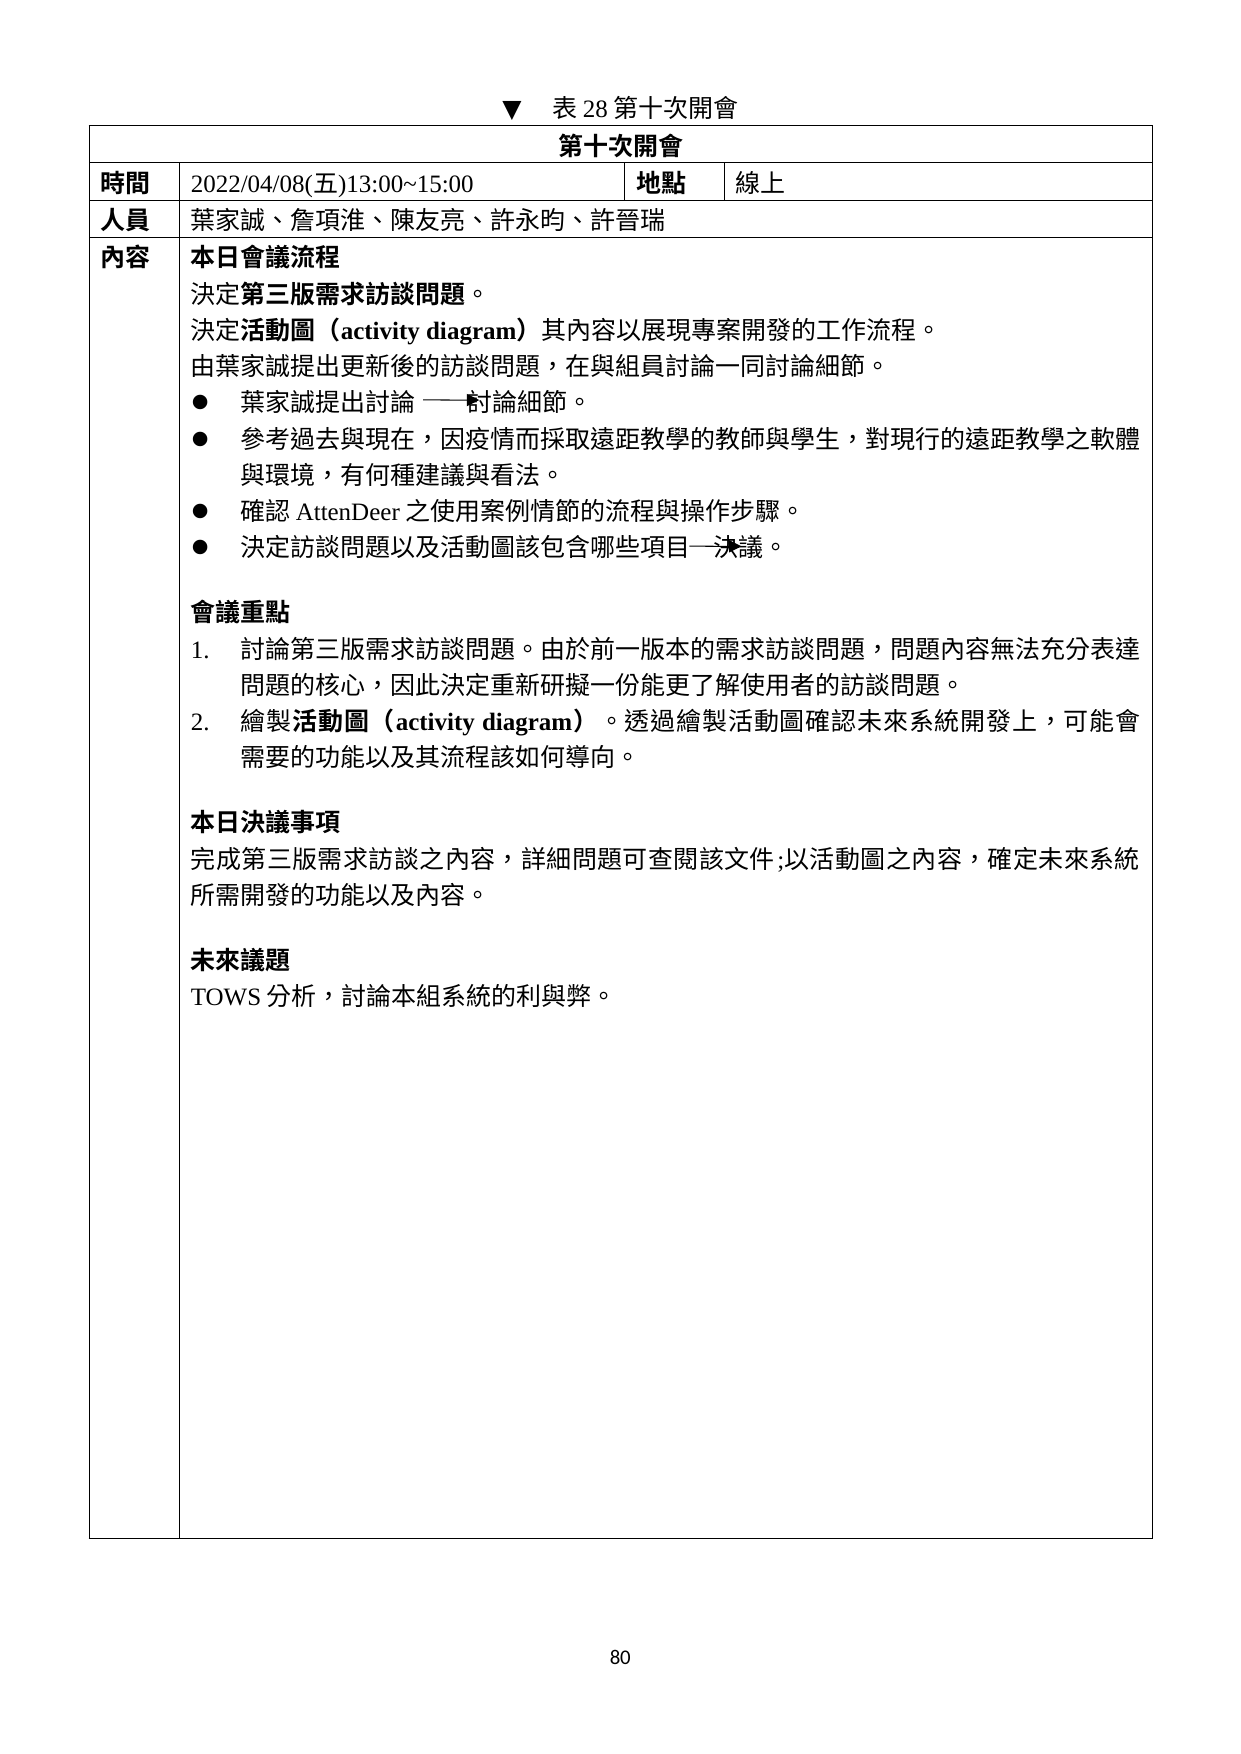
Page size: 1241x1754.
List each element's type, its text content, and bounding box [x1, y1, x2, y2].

table_cell 2022/04/08(五)13:00~15:00 [180, 163, 624, 199]
table_header 第十次開會 [90, 126, 1152, 162]
list 表 28 第十次開會 [89, 89, 1152, 125]
table_cell 本日會議流程 決定第三版需求訪談問題。 決定活動圖（activity diagram）其內容以展現專案開發的工作流程。 由葉家誠提出更新後的訪談問題，在與組員討論一同討論細節。 葉家誠提出討論 討論細節。 參考過去與現在，因疫情而採取遠距教學的教師與學生，對現行的遠距教學之軟體與環境，有何種建議與看法。 確認AttenDeer之使用案例情節的流程與操作步驟。 決定訪談問題以及活動圖該包含哪些項目 決議。 會議重點 討論第三版需求訪談問題。由於前一版本的需求訪談問題，問題內容無法充分表達問題的核心，因此決定重新研擬一份能更了解使用者的訪談問題。 繪製活動圖（activity diagram）。透過繪製活動圖確認未來系統開發上，可能會需要的功能以及其流程該如何導向。 本日決議事項 完成第三版需求訪談之內容，詳細問題可查閱該文件;以活動圖之內容，確定未來系統所需開發的功能以及內容。 未來議題 TOWS分析，討論本組系統的利與弊。 [180, 238, 1152, 1538]
table_cell 地點 [625, 163, 724, 199]
table_cell 內容 [90, 238, 179, 1538]
table_cell 葉家誠、詹項淮、陳友亮、許永昀、許晉瑞 [180, 201, 1152, 237]
table_cell 時間 [90, 163, 179, 199]
table_cell 線上 [725, 163, 1152, 199]
table_cell 人員 [90, 201, 179, 237]
